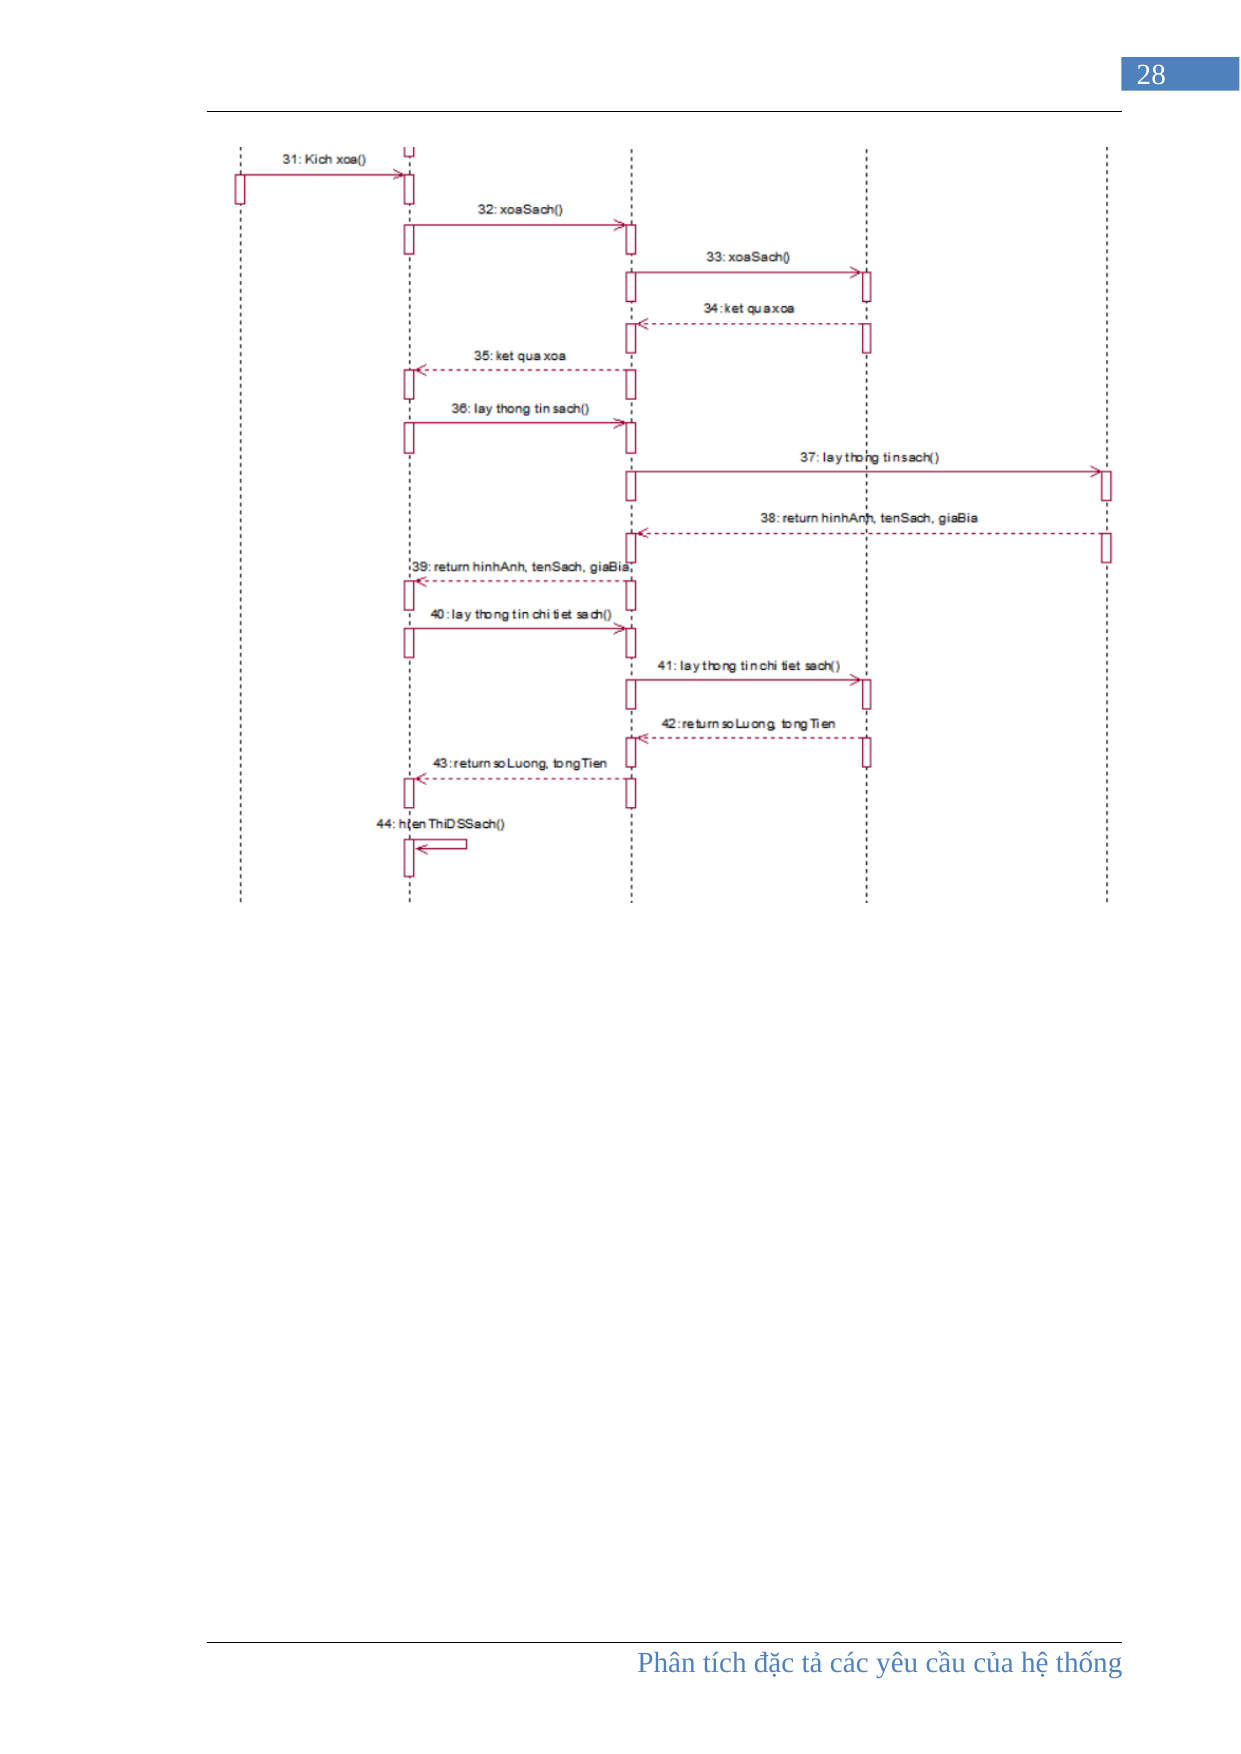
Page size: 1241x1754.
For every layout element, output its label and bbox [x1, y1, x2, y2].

picture [206, 147, 1123, 903]
